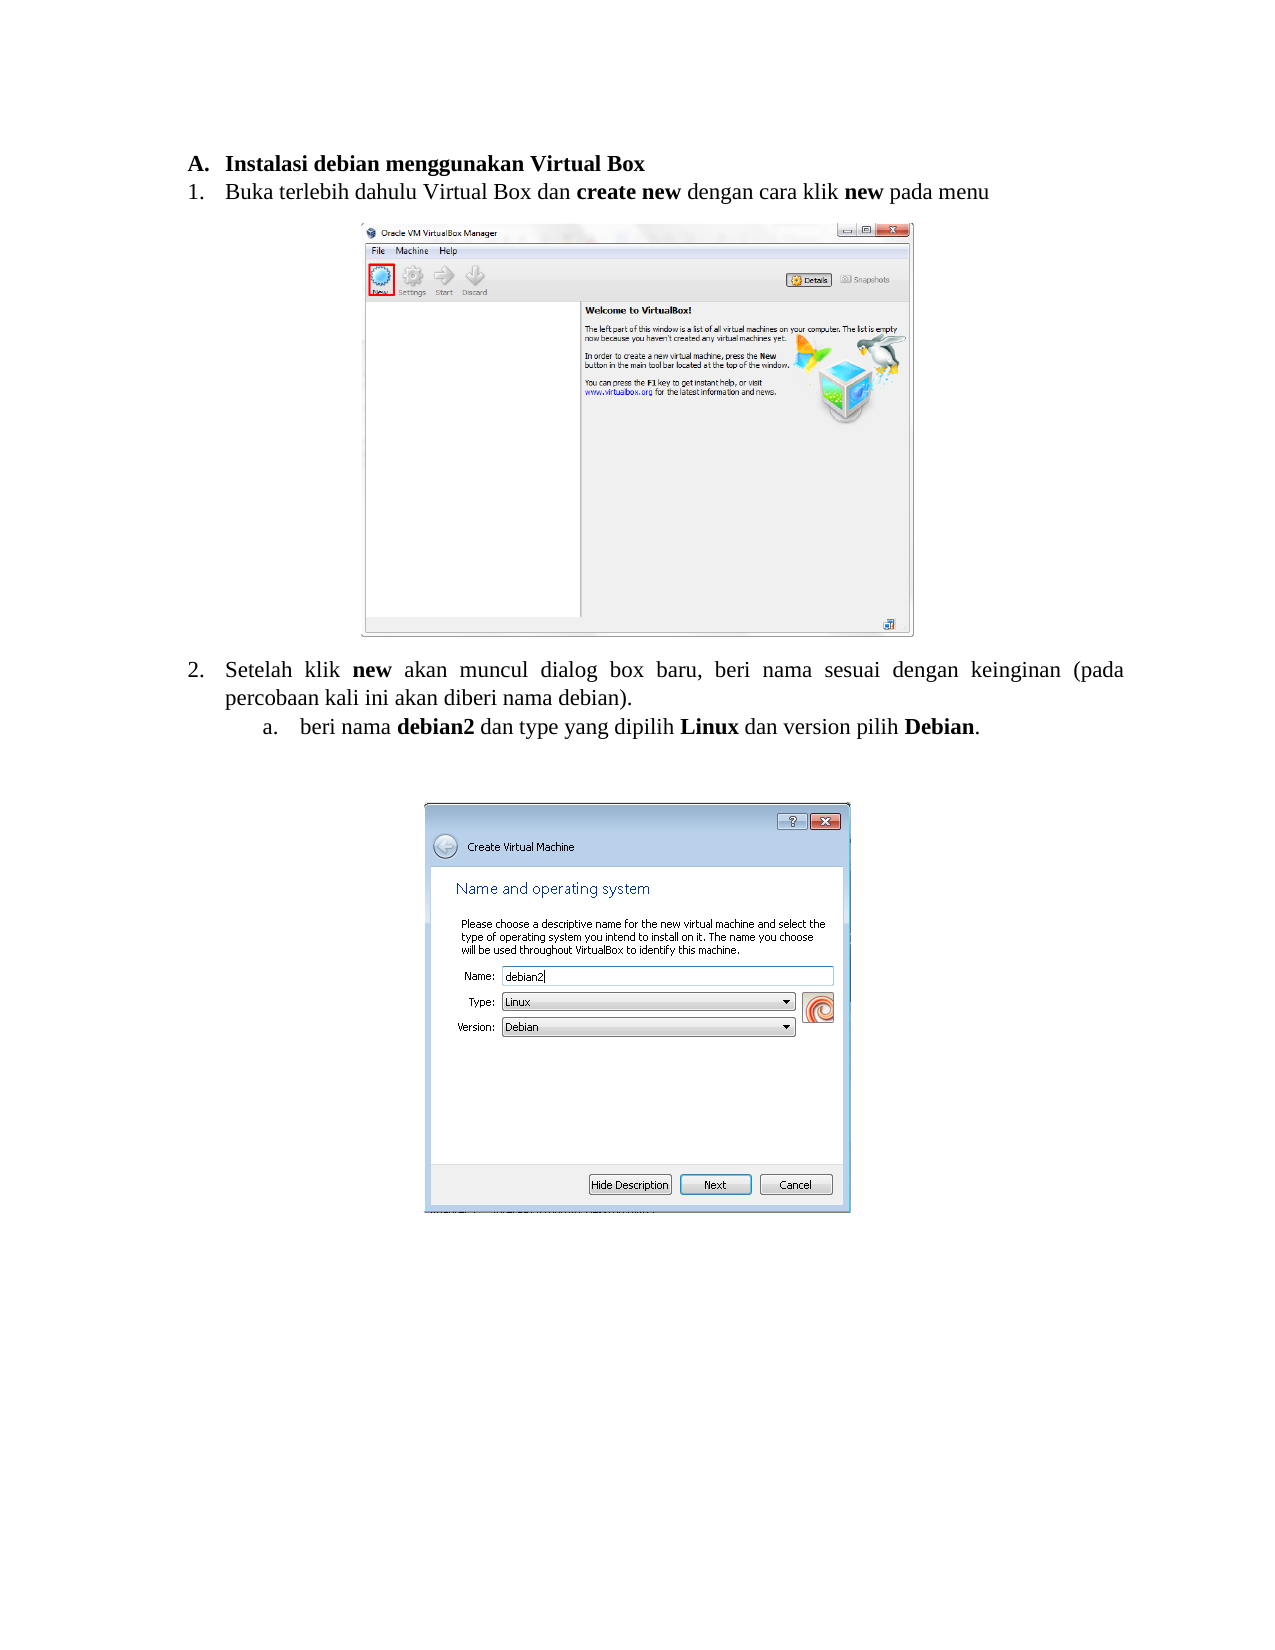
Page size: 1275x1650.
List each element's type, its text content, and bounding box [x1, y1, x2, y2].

picture [424, 802, 851, 1213]
picture [361, 223, 914, 637]
list Instalasi debian menggunakan Virtual Box [187, 150, 1125, 176]
list beri nama debian2 dan type yang dipilih Linux dan version pilih Debian. [262, 713, 1125, 739]
list Buka terlebih dahulu Virtual Box dan create new dengan cara klik new pada menu [187, 178, 1125, 205]
list Setelah klik new akan muncul dialog box baru, beri nama sesuai dengan keinginan (pada percobaan kali ini akan diberi nama debian). [187, 656, 1125, 711]
